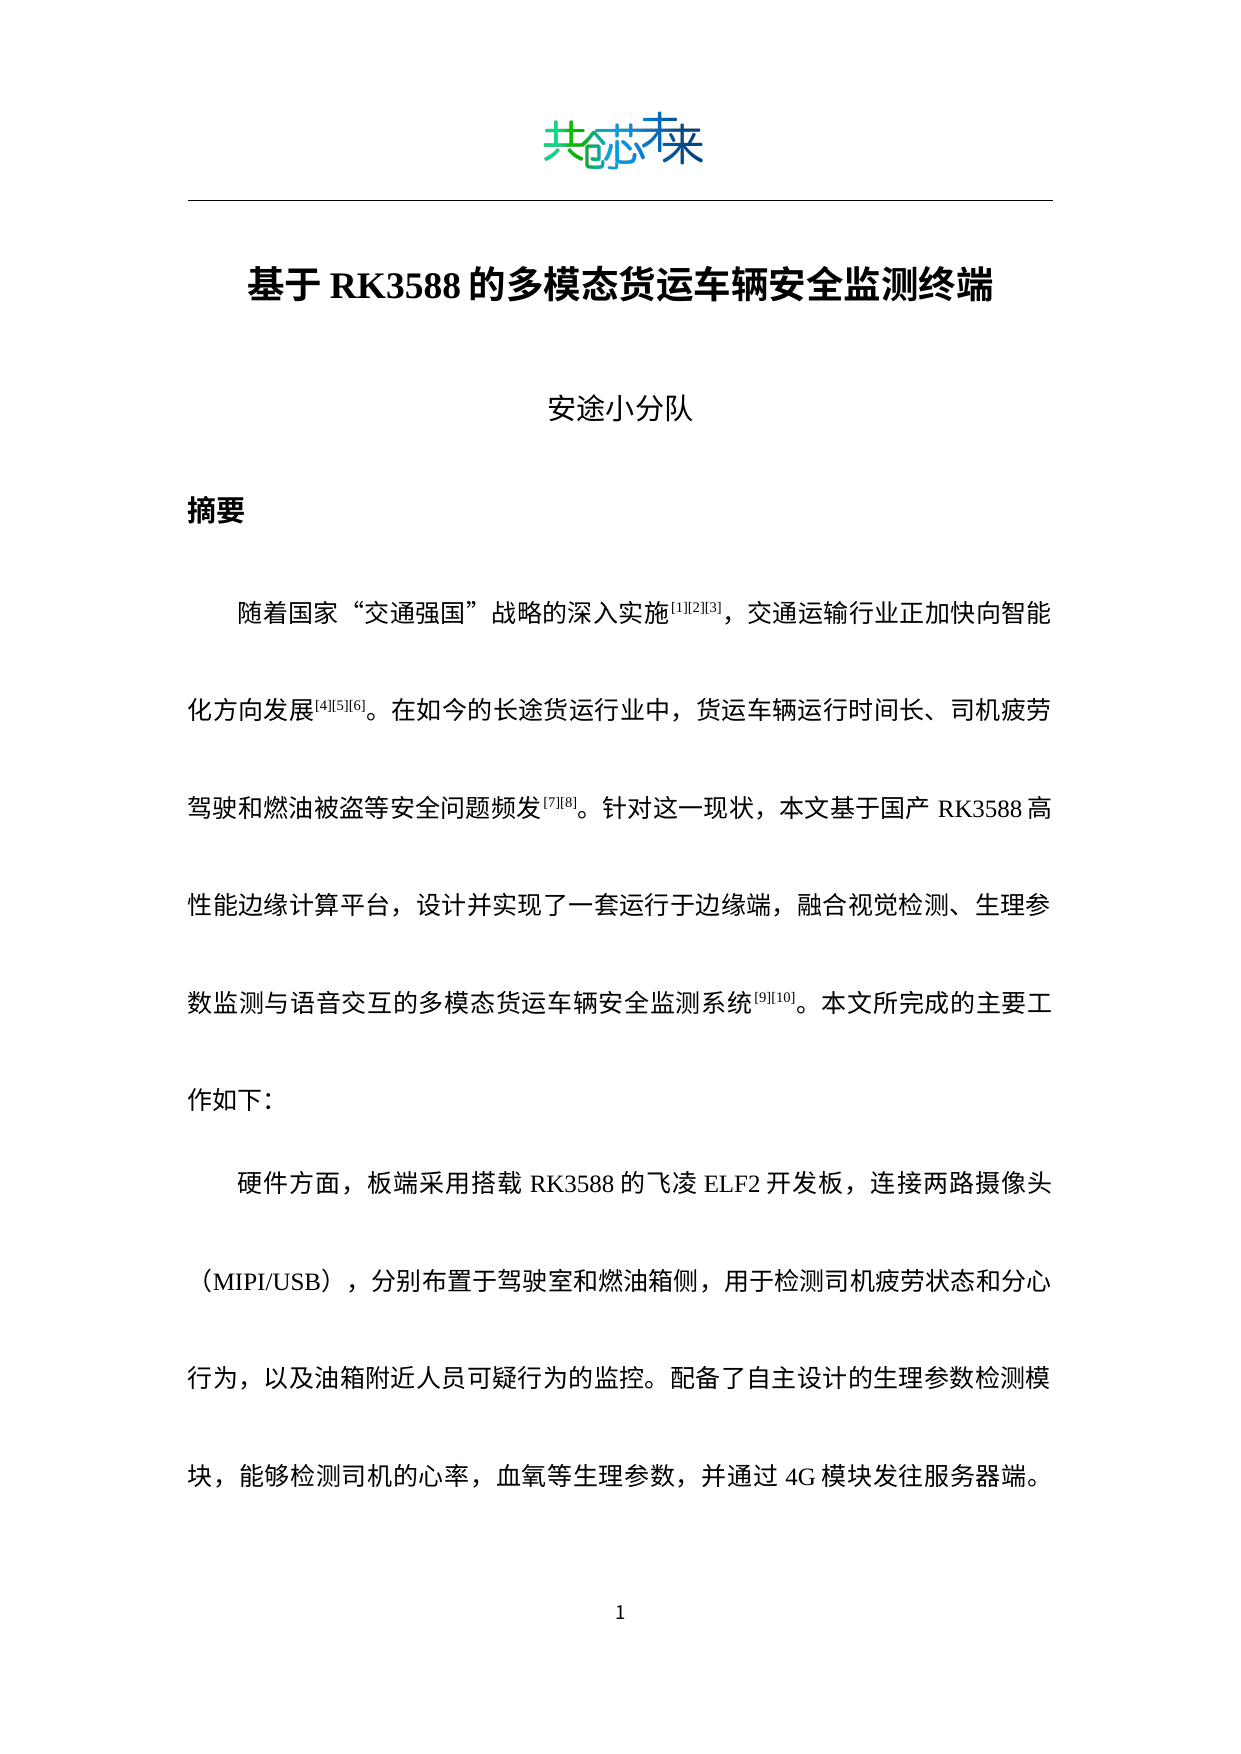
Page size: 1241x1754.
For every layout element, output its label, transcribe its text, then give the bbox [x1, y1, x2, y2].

picture [510, 88, 730, 198]
text 基于RK3588的多模态货运车辆安全监测终端 [187, 249, 1053, 314]
text 摘要 [187, 477, 1053, 542]
text 安途小分队 [187, 374, 1053, 439]
text 随着国家“交通强国”战略的深入实施[1][2][3]，交通运输行业正加快向智能化方向发展[4][5][6]。在如今的长途货运行业中，货运车辆运行时间长、司机疲劳驾驶和燃油被盗等安全问题频发[7][8]。针对这一现状，本文基于国产RK3588高性能边缘计算平台，设计并实现了一套运行于边缘端，融合视觉检测、生理参数监测与语音交互的多模态货运车辆安全监测系统[9][10]。本文所完成的主要工作如下： [187, 579, 1053, 1131]
